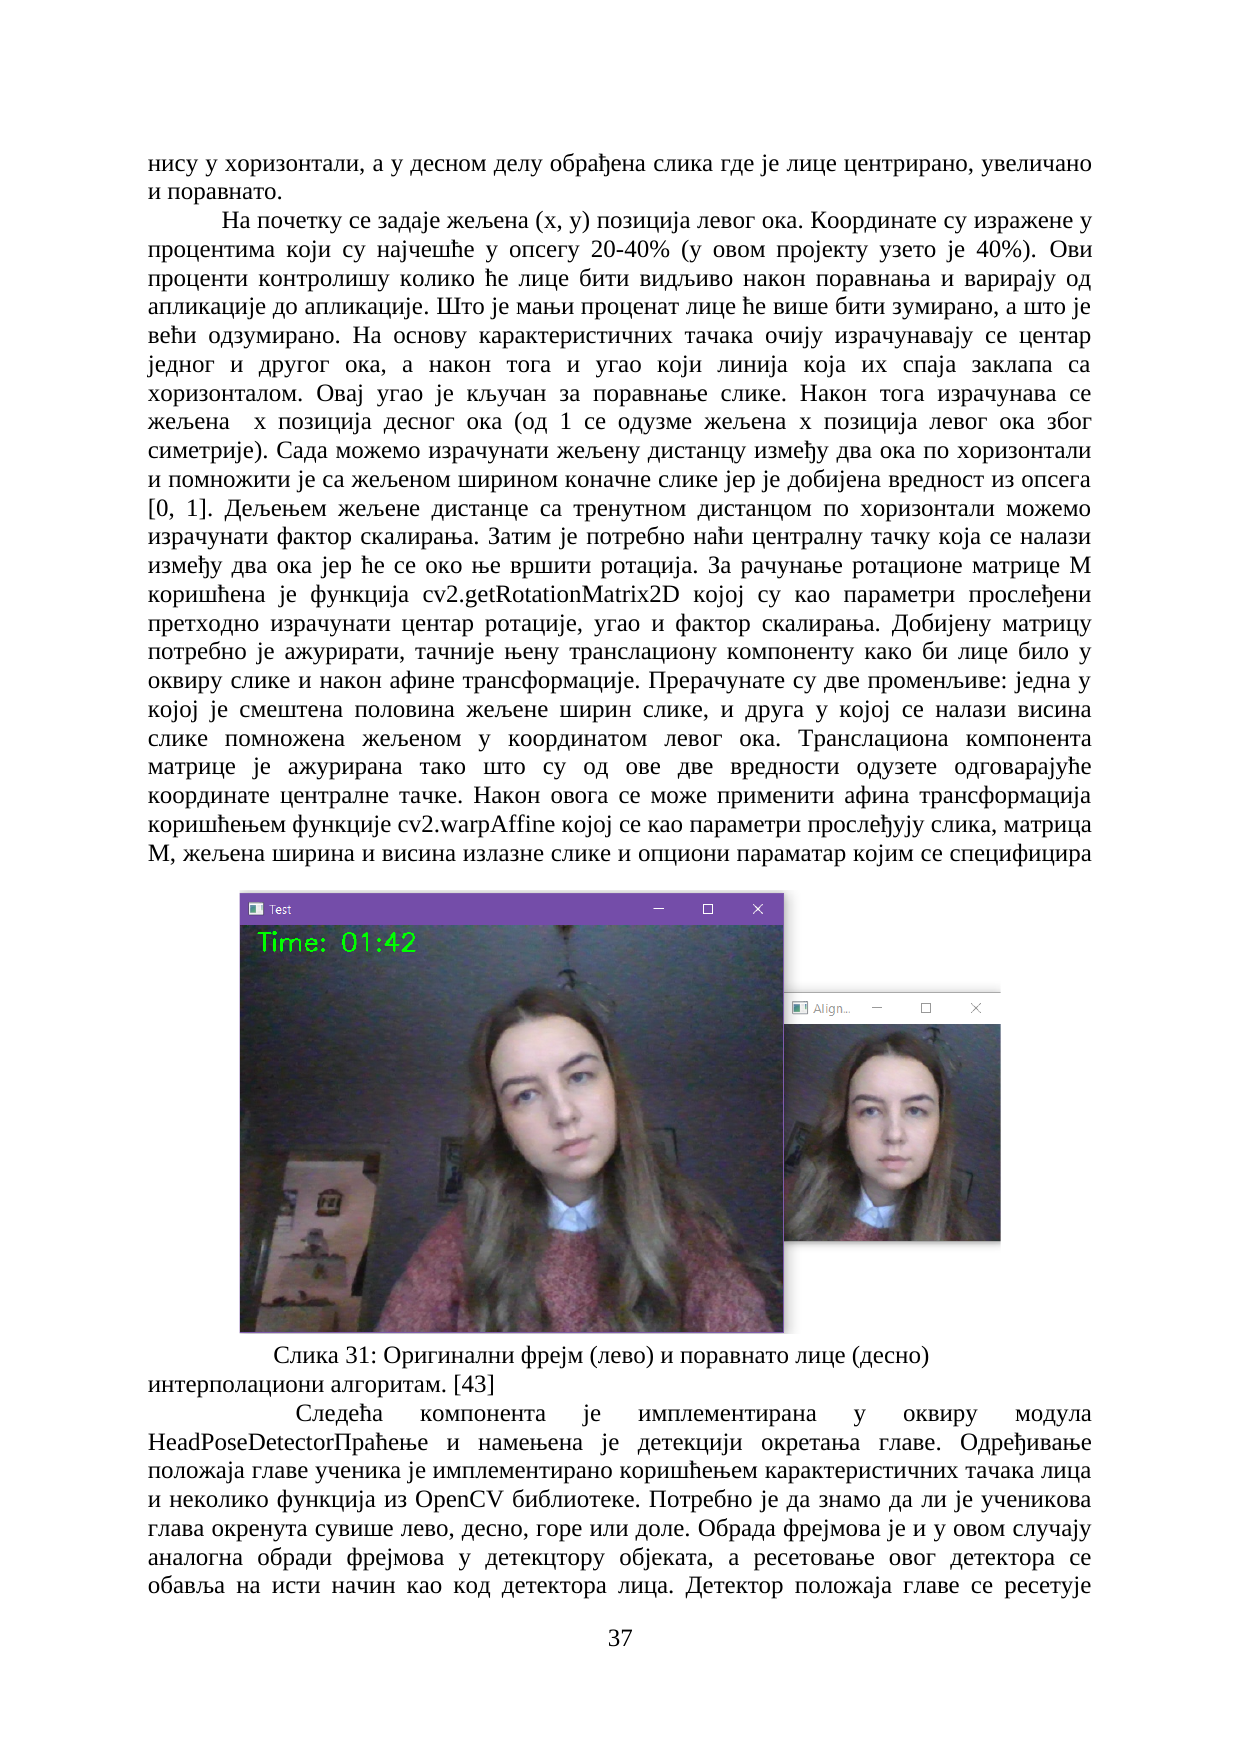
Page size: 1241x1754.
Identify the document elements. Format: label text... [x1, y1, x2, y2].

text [148, 1398, 1093, 1599]
picture [239, 890, 1001, 1334]
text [148, 148, 1093, 205]
